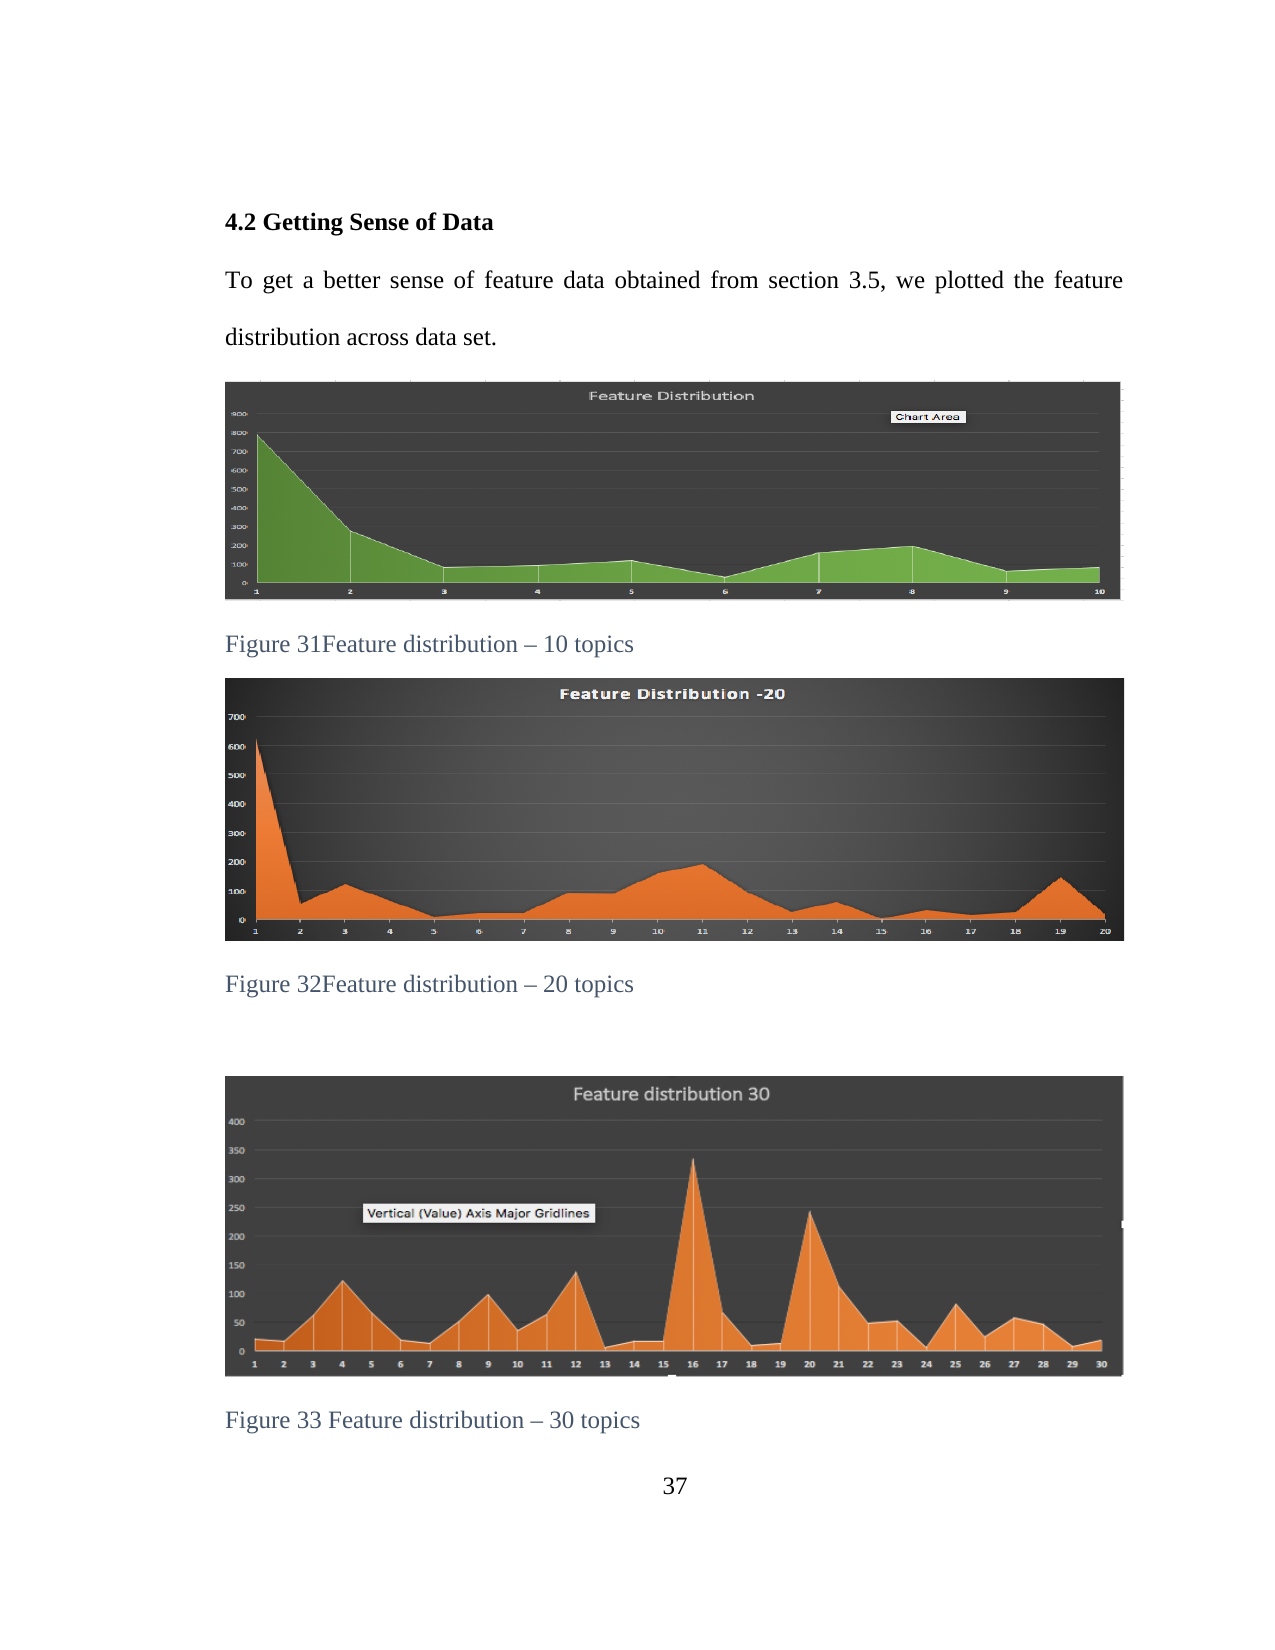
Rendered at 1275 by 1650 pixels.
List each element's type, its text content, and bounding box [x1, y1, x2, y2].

text Figure 32Feature distribution – 20 topics [225, 969, 1125, 998]
text To get a better sense of feature data obtained from section 3.5, we plotted the feature distribution across data set. [225, 265, 1125, 351]
picture [225, 380, 1124, 601]
picture [225, 1076, 1124, 1377]
picture [225, 678, 1125, 941]
text Figure 31Feature distribution – 10 topics [225, 629, 1125, 658]
text Figure 33 Feature distribution – 30 topics [225, 1406, 1125, 1434]
text 4.2 Getting Sense of Data [225, 207, 1125, 236]
